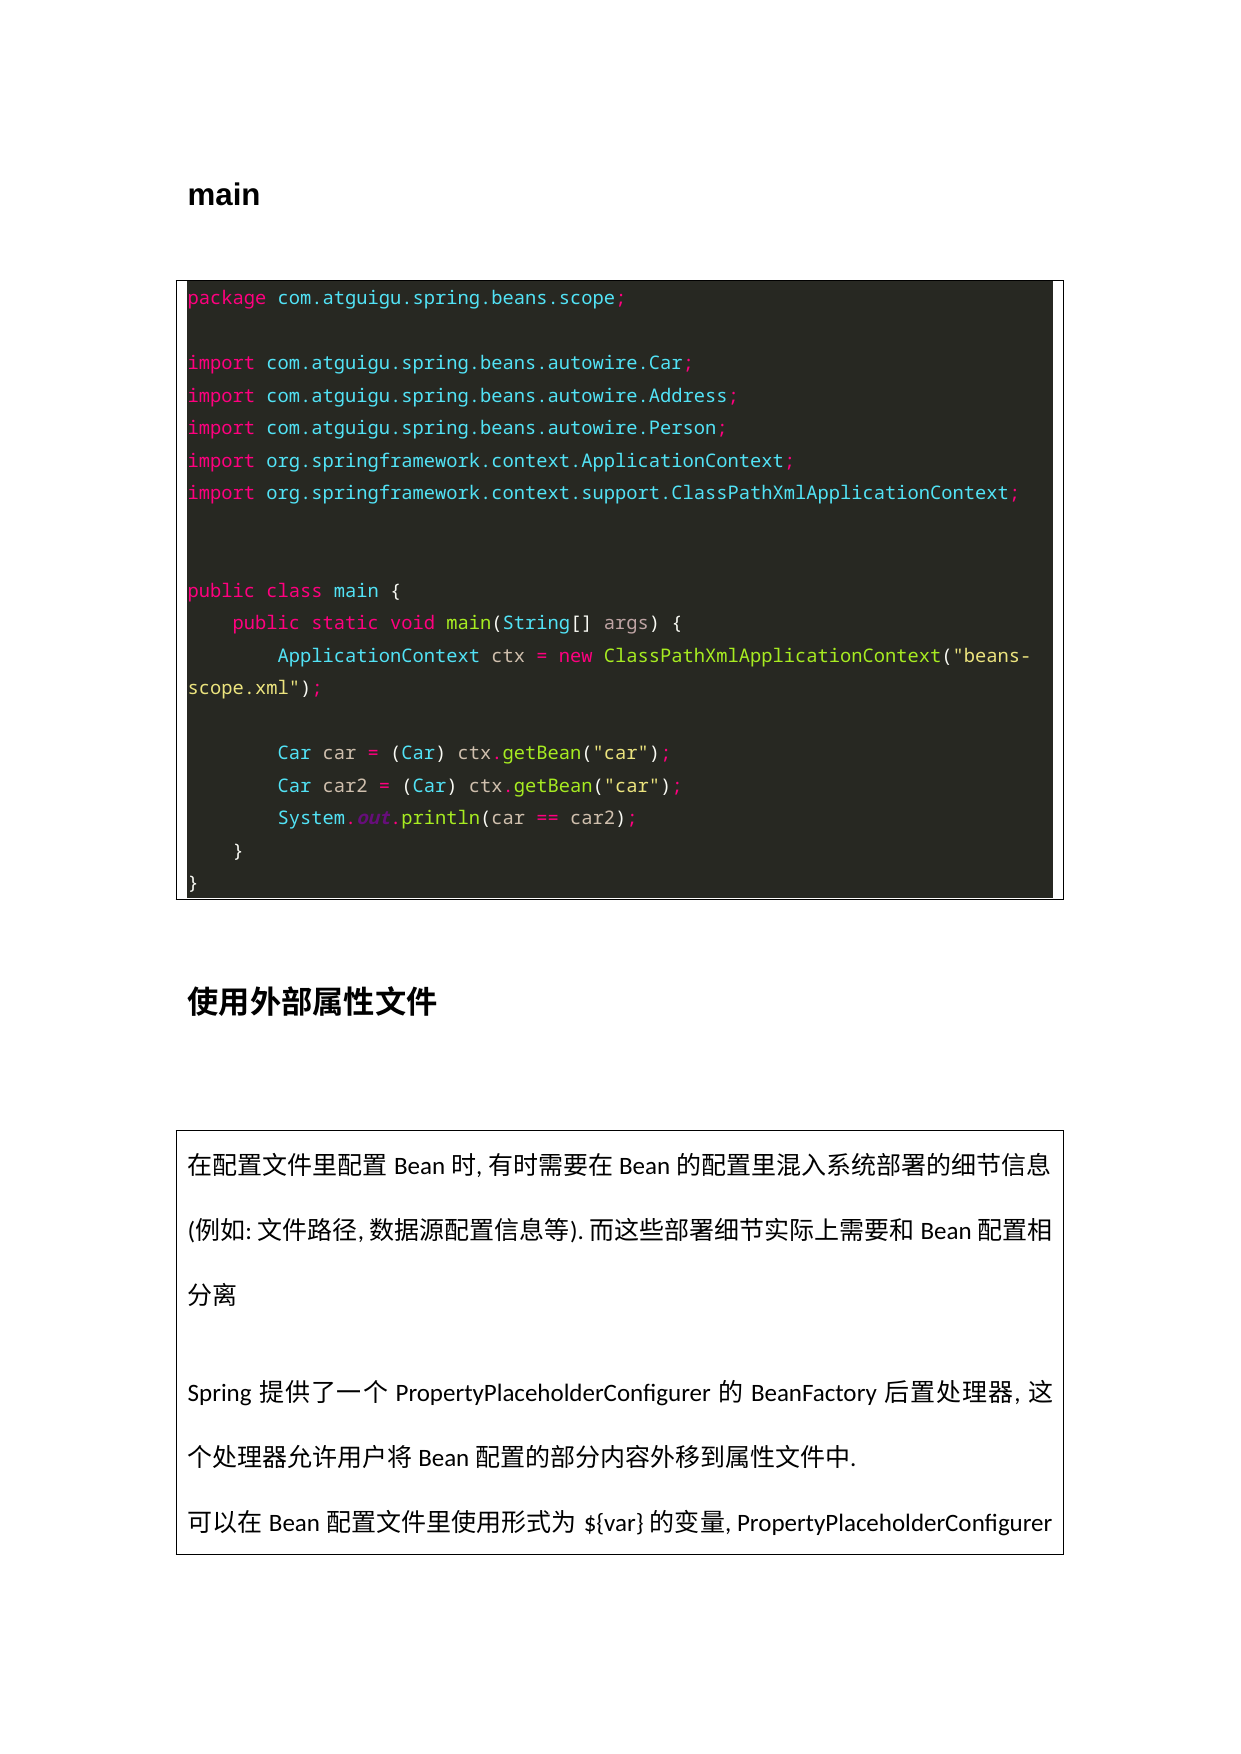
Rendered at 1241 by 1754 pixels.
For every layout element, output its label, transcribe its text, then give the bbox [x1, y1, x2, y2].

subtitle main [187, 162, 1053, 227]
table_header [177, 1131, 1063, 1553]
subtitle 使用外部属性文件 [187, 967, 1053, 1032]
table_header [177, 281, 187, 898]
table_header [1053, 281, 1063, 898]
